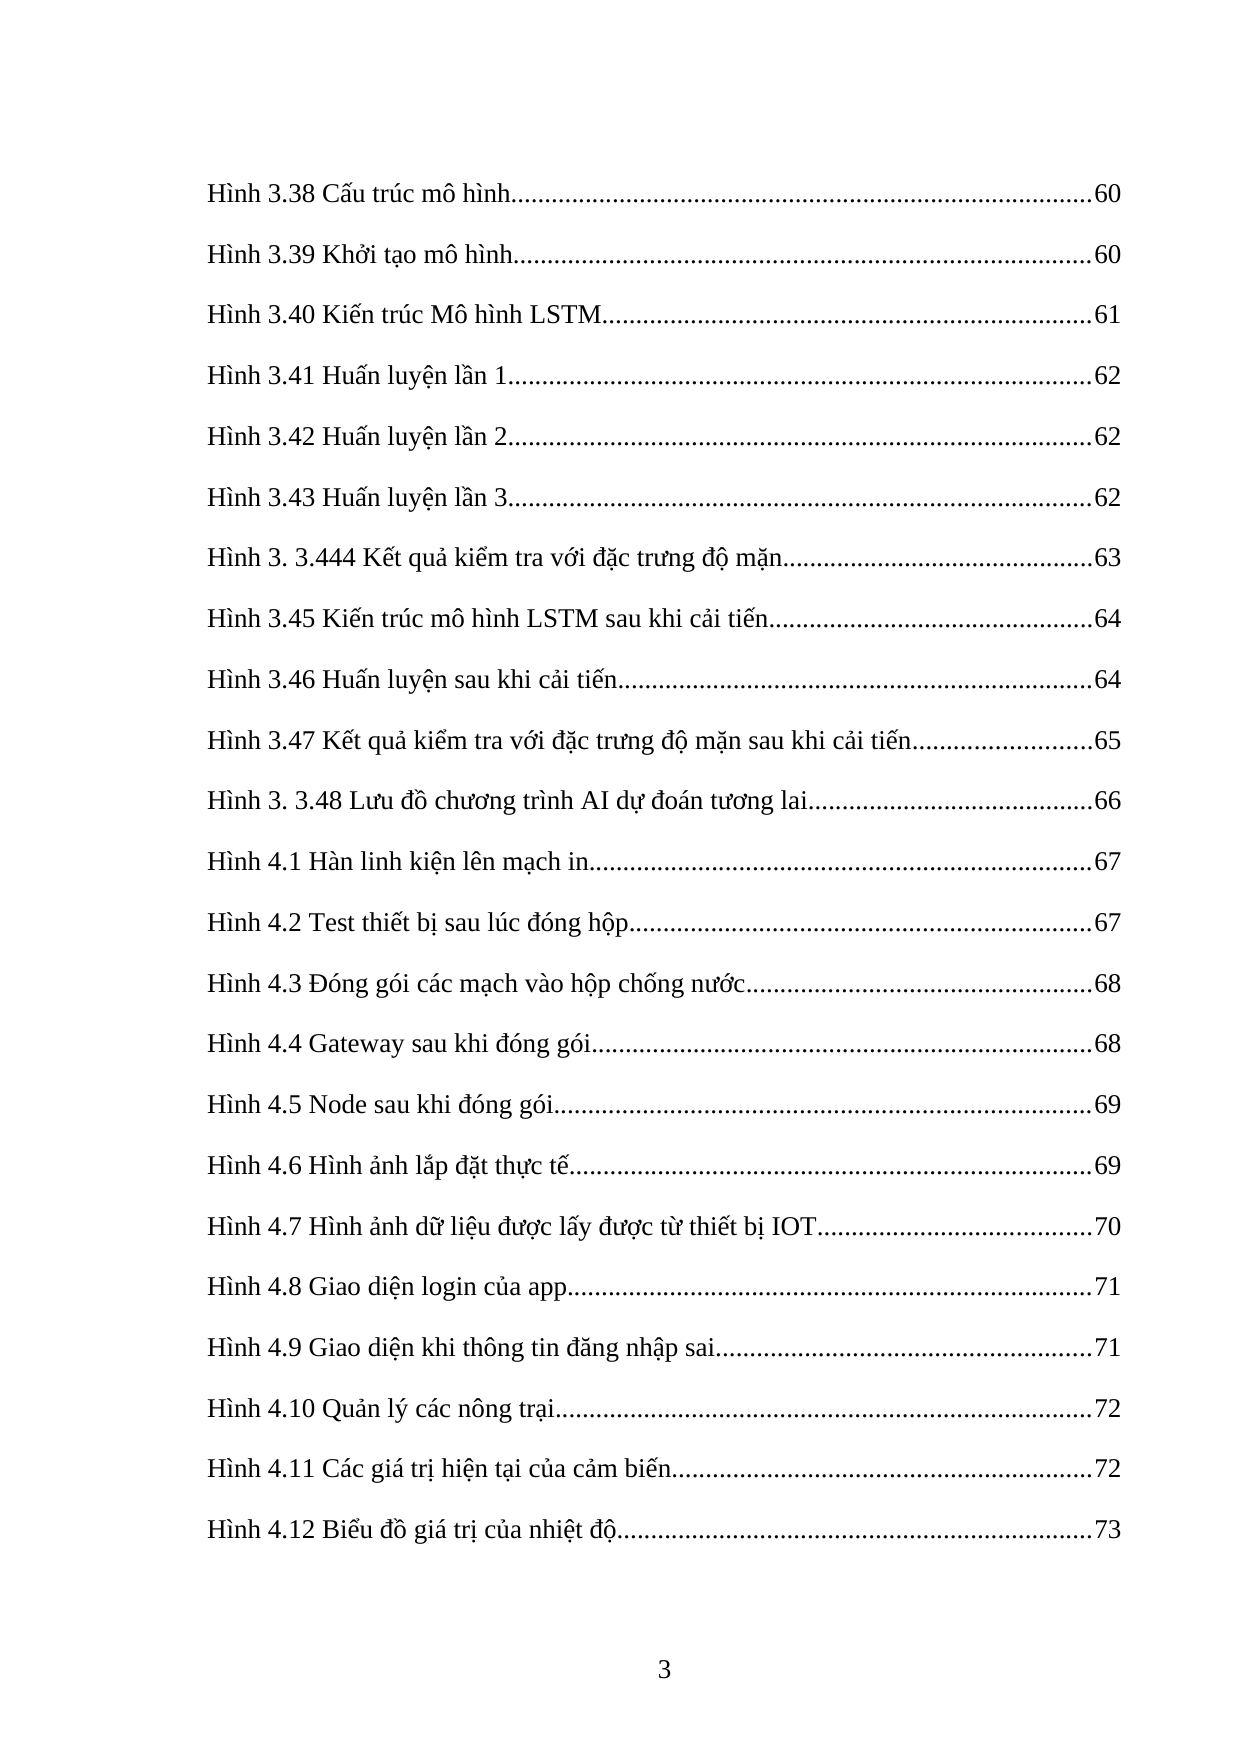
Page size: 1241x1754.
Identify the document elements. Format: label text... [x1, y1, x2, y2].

text Hình 3.43 Huấn luyện lần 3 62 [207, 481, 1122, 512]
text Hình 4.8 Giao diện login của app 71 [207, 1270, 1122, 1301]
text Hình 3.42 Huấn luyện lần 2 62 [207, 420, 1122, 451]
text Hình 4.12 Biểu đồ giá trị của nhiệt độ 73 [207, 1513, 1122, 1544]
text Hình 4.5 Node sau khi đóng gói 69 [207, 1088, 1122, 1119]
text Hình 4.6 Hình ảnh lắp đặt thực tế 69 [207, 1149, 1122, 1180]
text Hình 4.7 Hình ảnh dữ liệu được lấy được từ thiết bị IOT 70 [207, 1209, 1122, 1241]
text Hình 4.11 Các giá trị hiện tại của cảm biến 72 [207, 1452, 1122, 1484]
text Hình 3.45 Kiến trúc mô hình LSTM sau khi cải tiến 64 [207, 602, 1122, 633]
text Hình 3.41 Huấn luyện lần 1 62 [207, 359, 1122, 391]
text Hình 4.10 Quản lý các nông trại 72 [207, 1392, 1122, 1423]
text Hình 3.47 Kết quả kiểm tra với đặc trưng độ mặn sau khi cải tiến 65 [207, 724, 1122, 755]
text Hình 3. 3.444 Kết quả kiểm tra với đặc trưng độ mặn 63 [207, 542, 1122, 573]
text Hình 4.4 Gateway sau khi đóng gói 68 [207, 1027, 1122, 1058]
text Hình 4.3 Đóng gói các mạch vào hộp chống nước 68 [207, 967, 1122, 998]
text Hình 3. 3.48 Lưu đồ chương trình AI dự đoán tương lai 66 [207, 784, 1122, 816]
text Hình 3.46 Huấn luyện sau khi cải tiến 64 [207, 663, 1122, 694]
text Hình 3.39 Khởi tạo mô hình 60 [207, 238, 1122, 269]
text Hình 3.38 Cấu trúc mô hình 60 [207, 177, 1122, 208]
text Hình 3.40 Kiến trúc Mô hình LSTM 61 [207, 299, 1122, 330]
text Hình 4.9 Giao diện khi thông tin đăng nhập sai 71 [207, 1331, 1122, 1362]
text Hình 4.2 Test thiết bị sau lúc đóng hộp 67 [207, 906, 1122, 937]
text Hình 4.1 Hàn linh kiện lên mạch in 67 [207, 845, 1122, 876]
